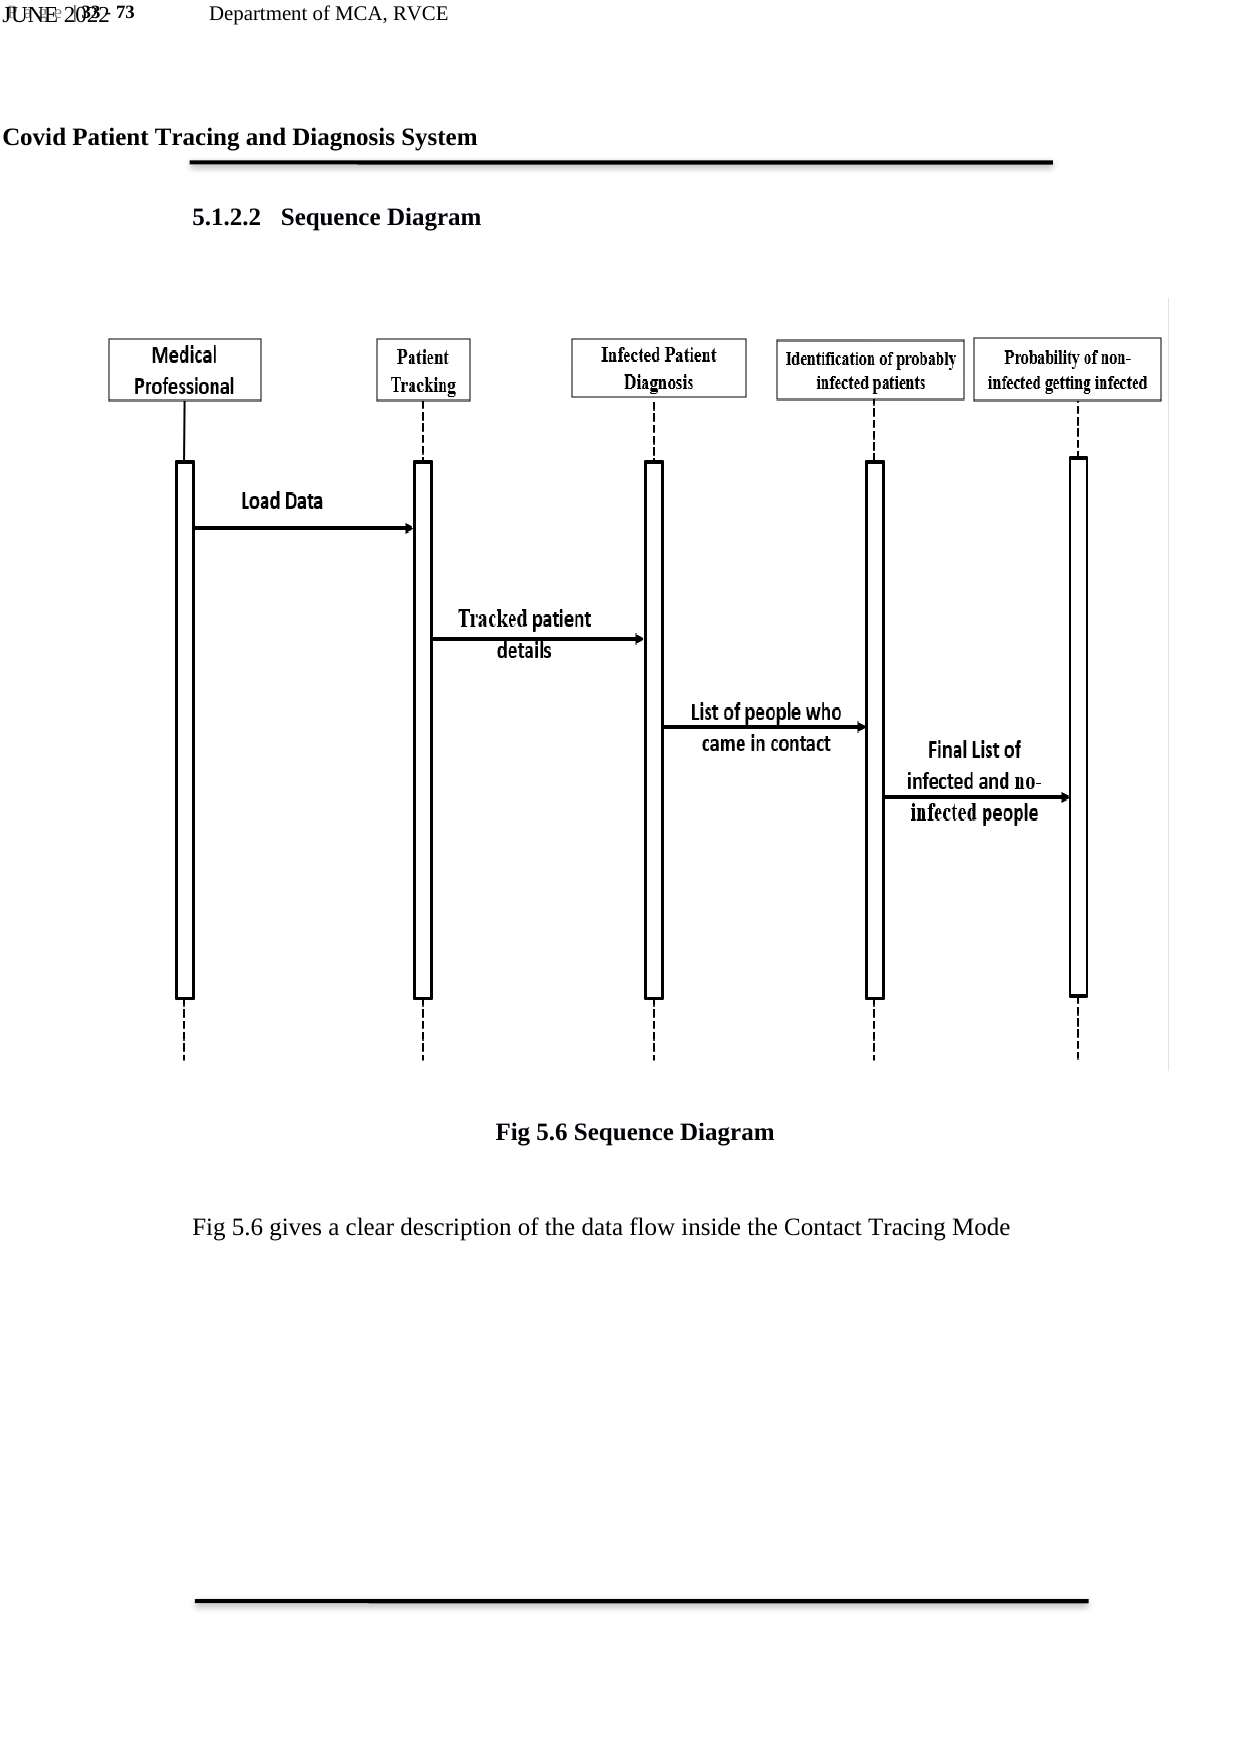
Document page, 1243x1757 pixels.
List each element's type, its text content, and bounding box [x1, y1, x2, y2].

picture [90, 298, 1169, 1071]
text Fig 5.6 gives a clear description of the data flow inside the Contact Tracing Mode [192, 1212, 1056, 1240]
list Sequence Diagram [192, 202, 1063, 231]
text Fig 5.6 Sequence Diagram [207, 1117, 1063, 1146]
